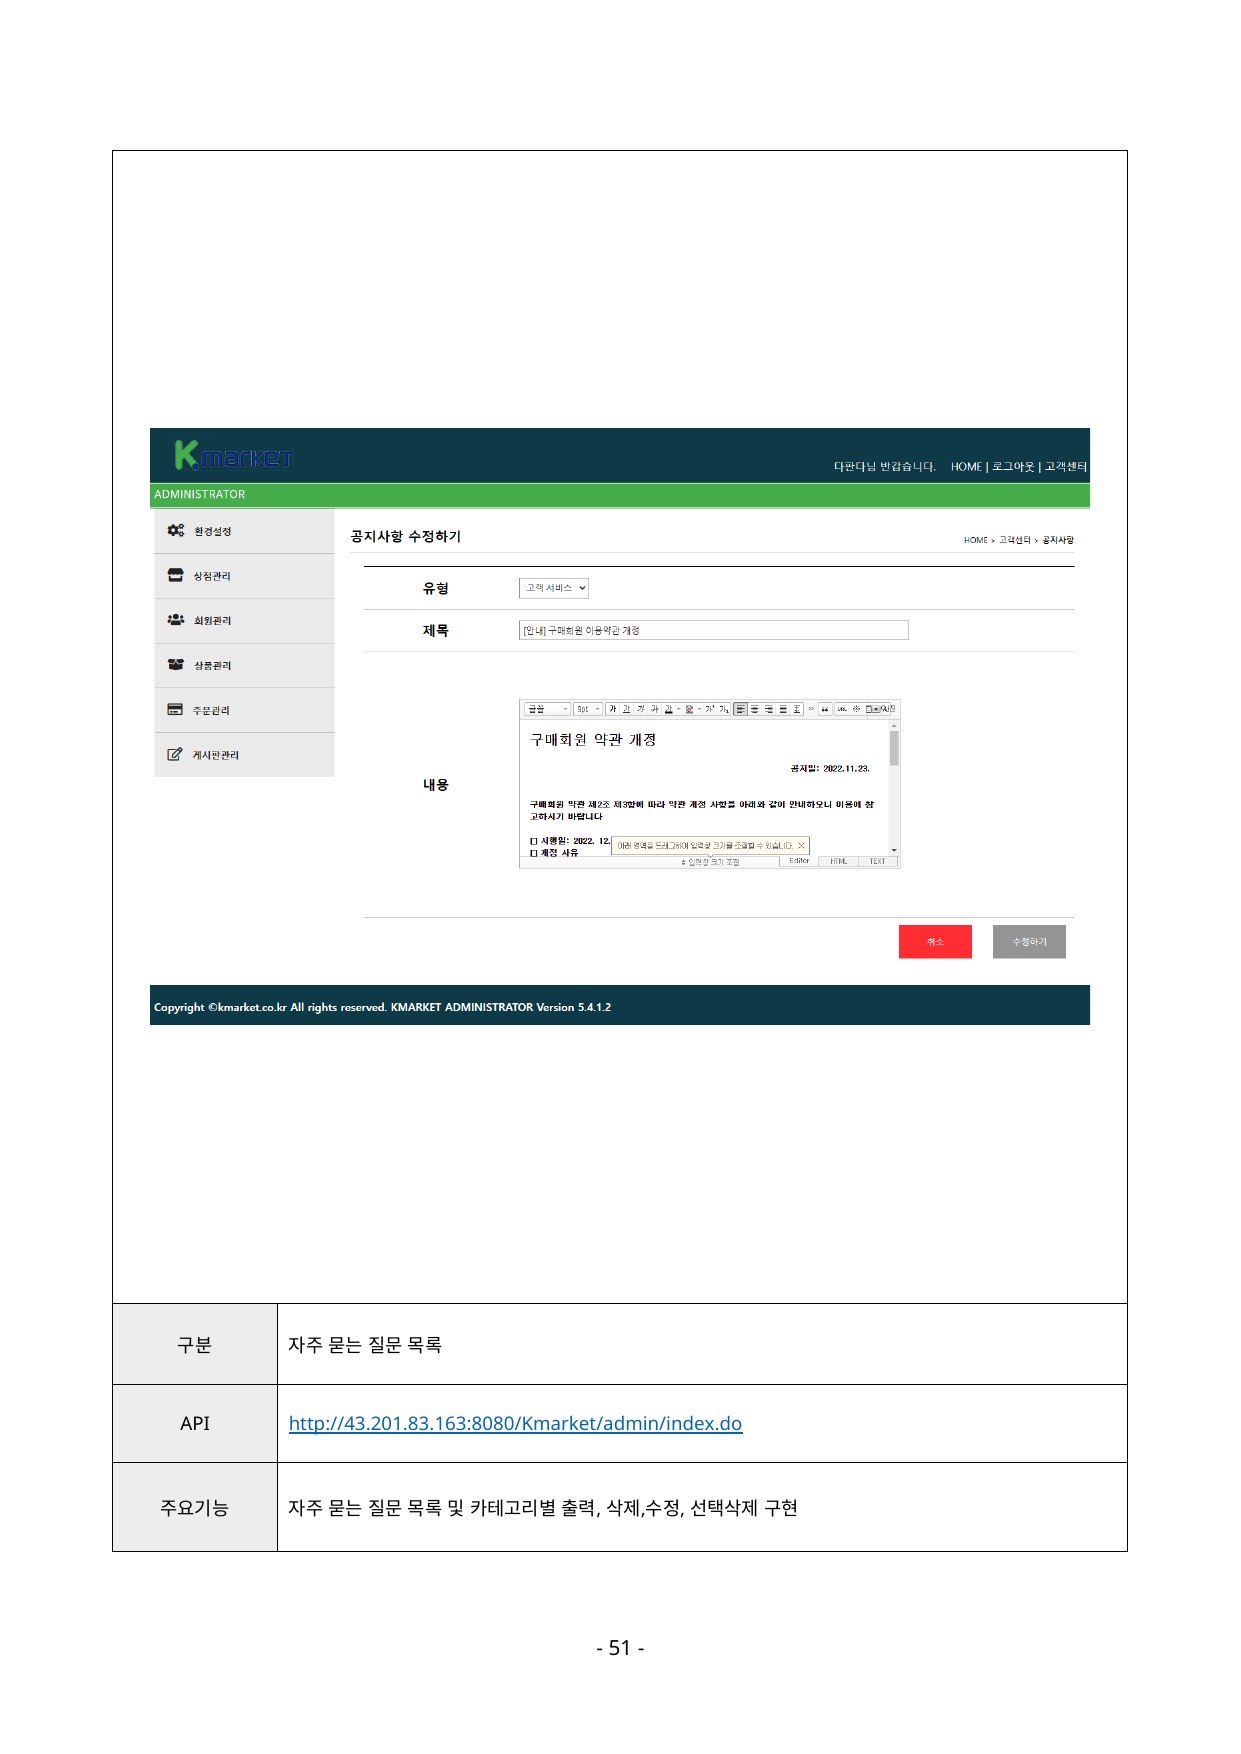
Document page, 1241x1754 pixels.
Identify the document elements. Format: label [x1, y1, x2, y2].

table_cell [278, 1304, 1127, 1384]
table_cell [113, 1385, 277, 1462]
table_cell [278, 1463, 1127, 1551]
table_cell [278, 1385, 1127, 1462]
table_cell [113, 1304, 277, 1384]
picture [150, 428, 1091, 1025]
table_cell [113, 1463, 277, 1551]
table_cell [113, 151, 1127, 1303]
